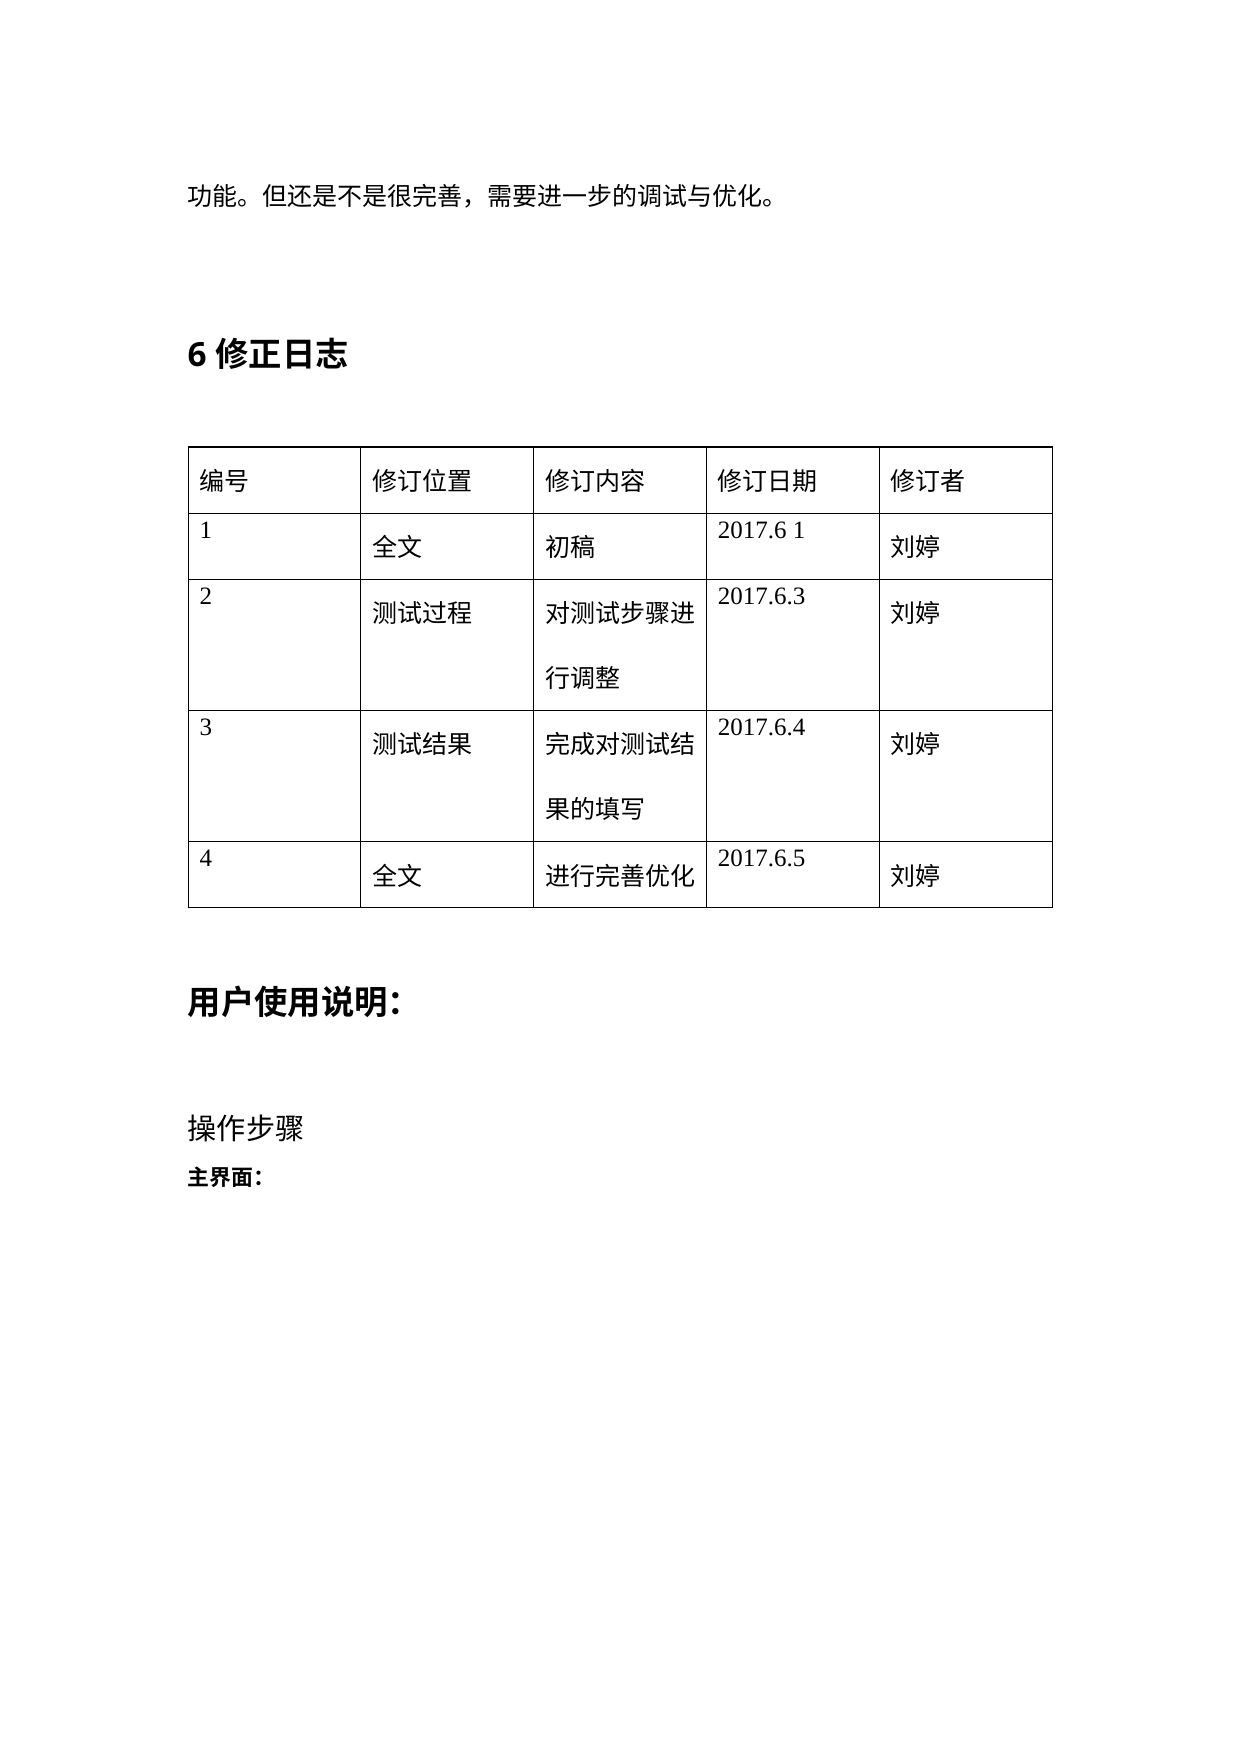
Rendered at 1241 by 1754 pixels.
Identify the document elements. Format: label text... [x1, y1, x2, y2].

table_cell 全文 [361, 842, 533, 907]
table_cell 2017.6.4 [707, 711, 879, 841]
table_cell 刘婷 [880, 842, 1052, 907]
table_header 修订日期 [707, 448, 879, 512]
table_cell 对测试步骤进行调整 [534, 580, 706, 709]
table_cell 2 [189, 580, 360, 709]
table_cell 测试结果 [361, 711, 533, 841]
text 操作步骤 [187, 1094, 1053, 1159]
subtitle 6 修正日志 [187, 319, 1053, 384]
table_header 修订内容 [534, 448, 706, 512]
text 主界面： [187, 1159, 1053, 1192]
table_cell 初稿 [534, 514, 706, 578]
table_cell 刘婷 [880, 580, 1052, 709]
table_cell 2017.6.3 [707, 580, 879, 709]
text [187, 162, 1053, 227]
table_cell 全文 [361, 514, 533, 578]
table_cell 2017.6.5 [707, 842, 879, 907]
table_cell 4 [189, 842, 360, 907]
table_cell 测试过程 [361, 580, 533, 709]
subtitle 用户使用说明： [187, 967, 1053, 1032]
table_cell 刘婷 [880, 514, 1052, 578]
table_cell 进行完善优化 [534, 842, 706, 907]
table_header 修订者 [880, 448, 1052, 512]
table_header 编号 [189, 448, 360, 512]
table_cell 2017.6 1 [707, 514, 879, 578]
table_cell 完成对测试结果的填写 [534, 711, 706, 841]
table_cell 刘婷 [880, 711, 1052, 841]
table_header 修订位置 [361, 448, 533, 512]
table_cell 3 [189, 711, 360, 841]
table_cell 1 [189, 514, 360, 578]
